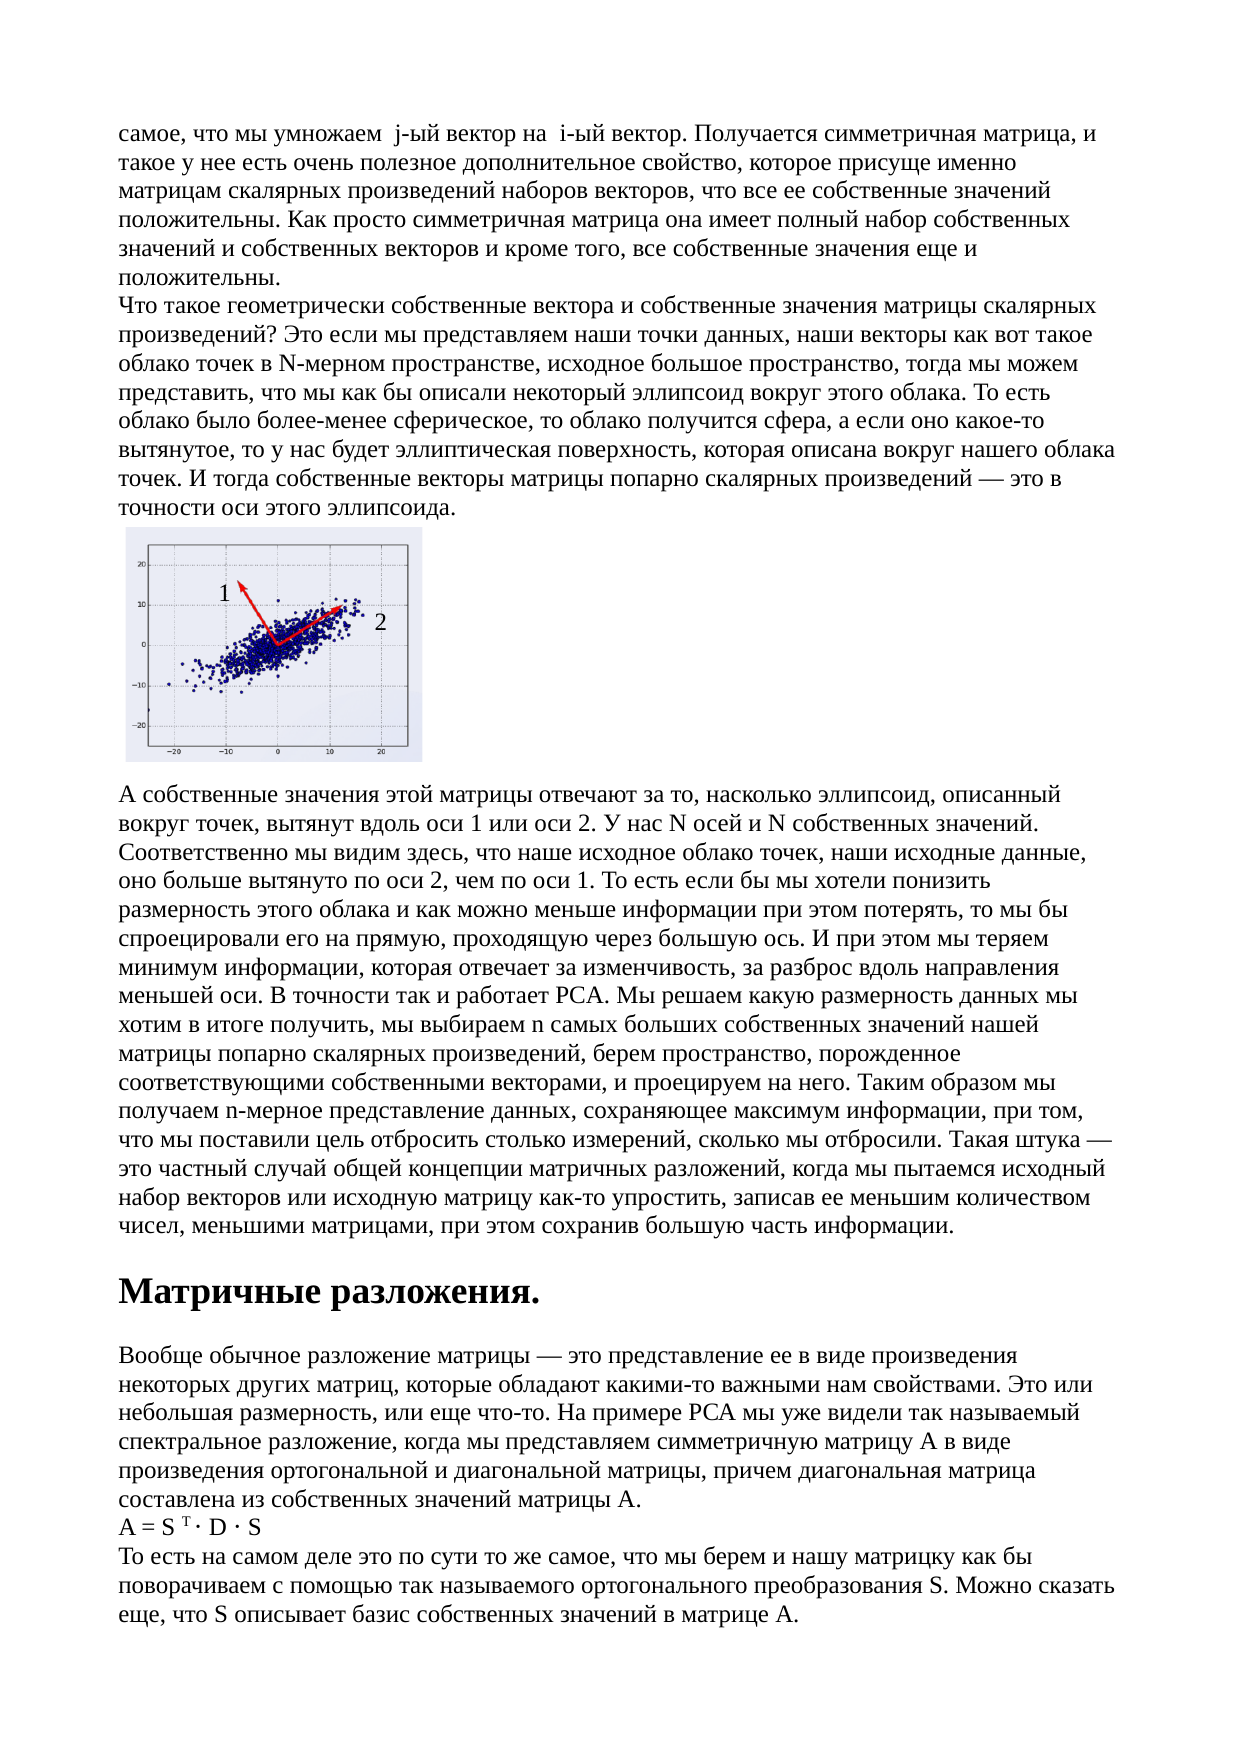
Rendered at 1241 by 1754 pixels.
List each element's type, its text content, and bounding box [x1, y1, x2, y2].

picture [125, 527, 423, 578]
text Что такое геометрически собственные вектора и собственные значения матрицы скалярных произведений? Это если мы представляем наши точки данных, наши векторы как вот такое облако точек в N-мерном пространстве, исходное большое пространство, тогда мы можем представить, что мы как бы описали некоторый эллипсоид вокруг этого облака. То есть облако было более-менее сферическое, то облако получится сфера, а если оно какое-то вытянутое, то у нас будет эллиптическая поверхность, которая описана вокруг нашего облака точек. И тогда собственные векторы матрицы попарно скалярных произведений — это в точности оси этого эллипсоида. [118, 291, 1122, 521]
text Вообще обычное разложение матрицы — это представление ее в виде произведения некоторых других матриц, которые обладают какими-то важными нам свойствами. Это или небольшая размерность, или еще что-то. На примере РСА мы уже видели так называемый спектральное разложение, когда мы представляем симметричную матрицу А в виде произведения ортогональной и диагональной матрицы, причем диагональная матрица составлена из собственных значений матрицы А. [118, 1340, 1122, 1512]
text То есть на самом деле это по сути то же самое, что мы берем и нашу матрицку как бы поворачиваем с помощью так называемого ортогонального преобразования S. Можно сказать еще, что S описывает базис собственных значений в матрице А. [118, 1541, 1122, 1627]
text Матричные разложения. [118, 1268, 1122, 1311]
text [118, 118, 1122, 291]
text 1 [118, 578, 1122, 607]
picture [125, 636, 423, 762]
text A = S T ⋅ D ⋅ S [118, 1512, 1122, 1541]
text 2 [118, 607, 1122, 636]
text А собственные значения этой матрицы отвечают за то, насколько эллипсоид, описанный вокруг точек, вытянут вдоль оси 1 или оси 2. У нас N осей и N собственных значений. Соответственно мы видим здесь, что наше исходное облако точек, наши исходные данные, оно больше вытянуто по оси 2, чем по оси 1. То есть если бы мы хотели понизить размерность этого облака и как можно меньше информации при этом потерять, то мы бы спроецировали его на прямую, проходящую через большую ось. И при этом мы теряем минимум информации, которая отвечает за изменчивость, за разброс вдоль направления меньшей оси. В точности так и работает PCA. Мы решаем какую размерность данных мы хотим в итоге получить, мы выбираем n самых больших собственных значений нашей матрицы попарно скалярных произведений, берем пространство, порожденное соответствующими собственными векторами, и проецируем на него. Таким образом мы получаем n-мерное представление данных, сохраняющее максимум информации, при том, что мы поставили цель отбросить столько измерений, сколько мы отбросили. Такая штука — это частный случай общей концепции матричных разложений, когда мы пытаемся исходный набор векторов или исходную матрицу как-то упростить, записав ее меньшим количеством чисел, меньшими матрицами, при этом сохранив большую часть информации. [118, 779, 1122, 1239]
